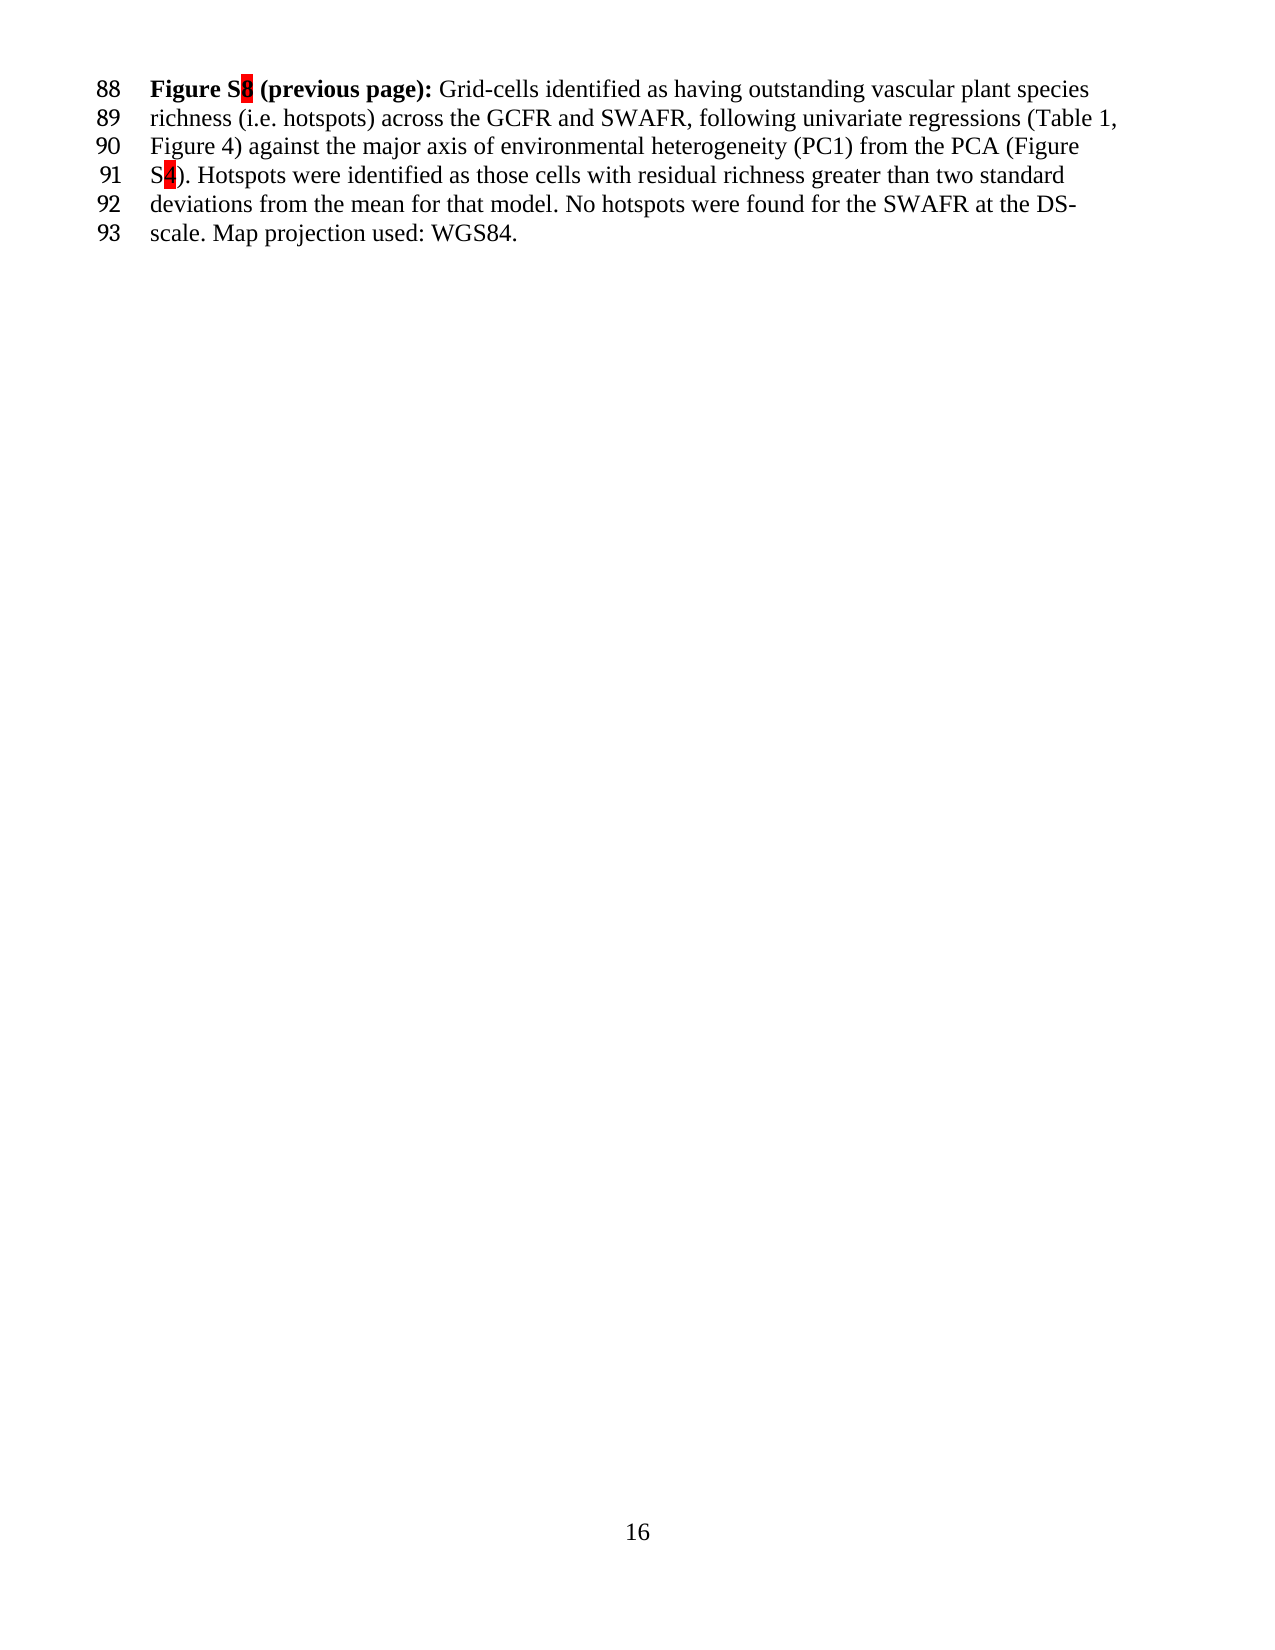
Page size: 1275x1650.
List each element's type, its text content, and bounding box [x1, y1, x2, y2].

text Figure S8 (previous page): Grid-cells identified as having outstanding vascular plant species richness (i.e. hotspots) across the GCFR and SWAFR, following univariate regressions (Table 1, Figure 4) against the major axis of environmental heterogeneity (PC1) from the PCA (Figure S4). Hotspots were identified as those cells with residual richness greater than two standard deviations from the mean for that model. No hotspots were found for the SWAFR at the DS-scale. Map projection used: WGS84. [150, 74, 1125, 246]
